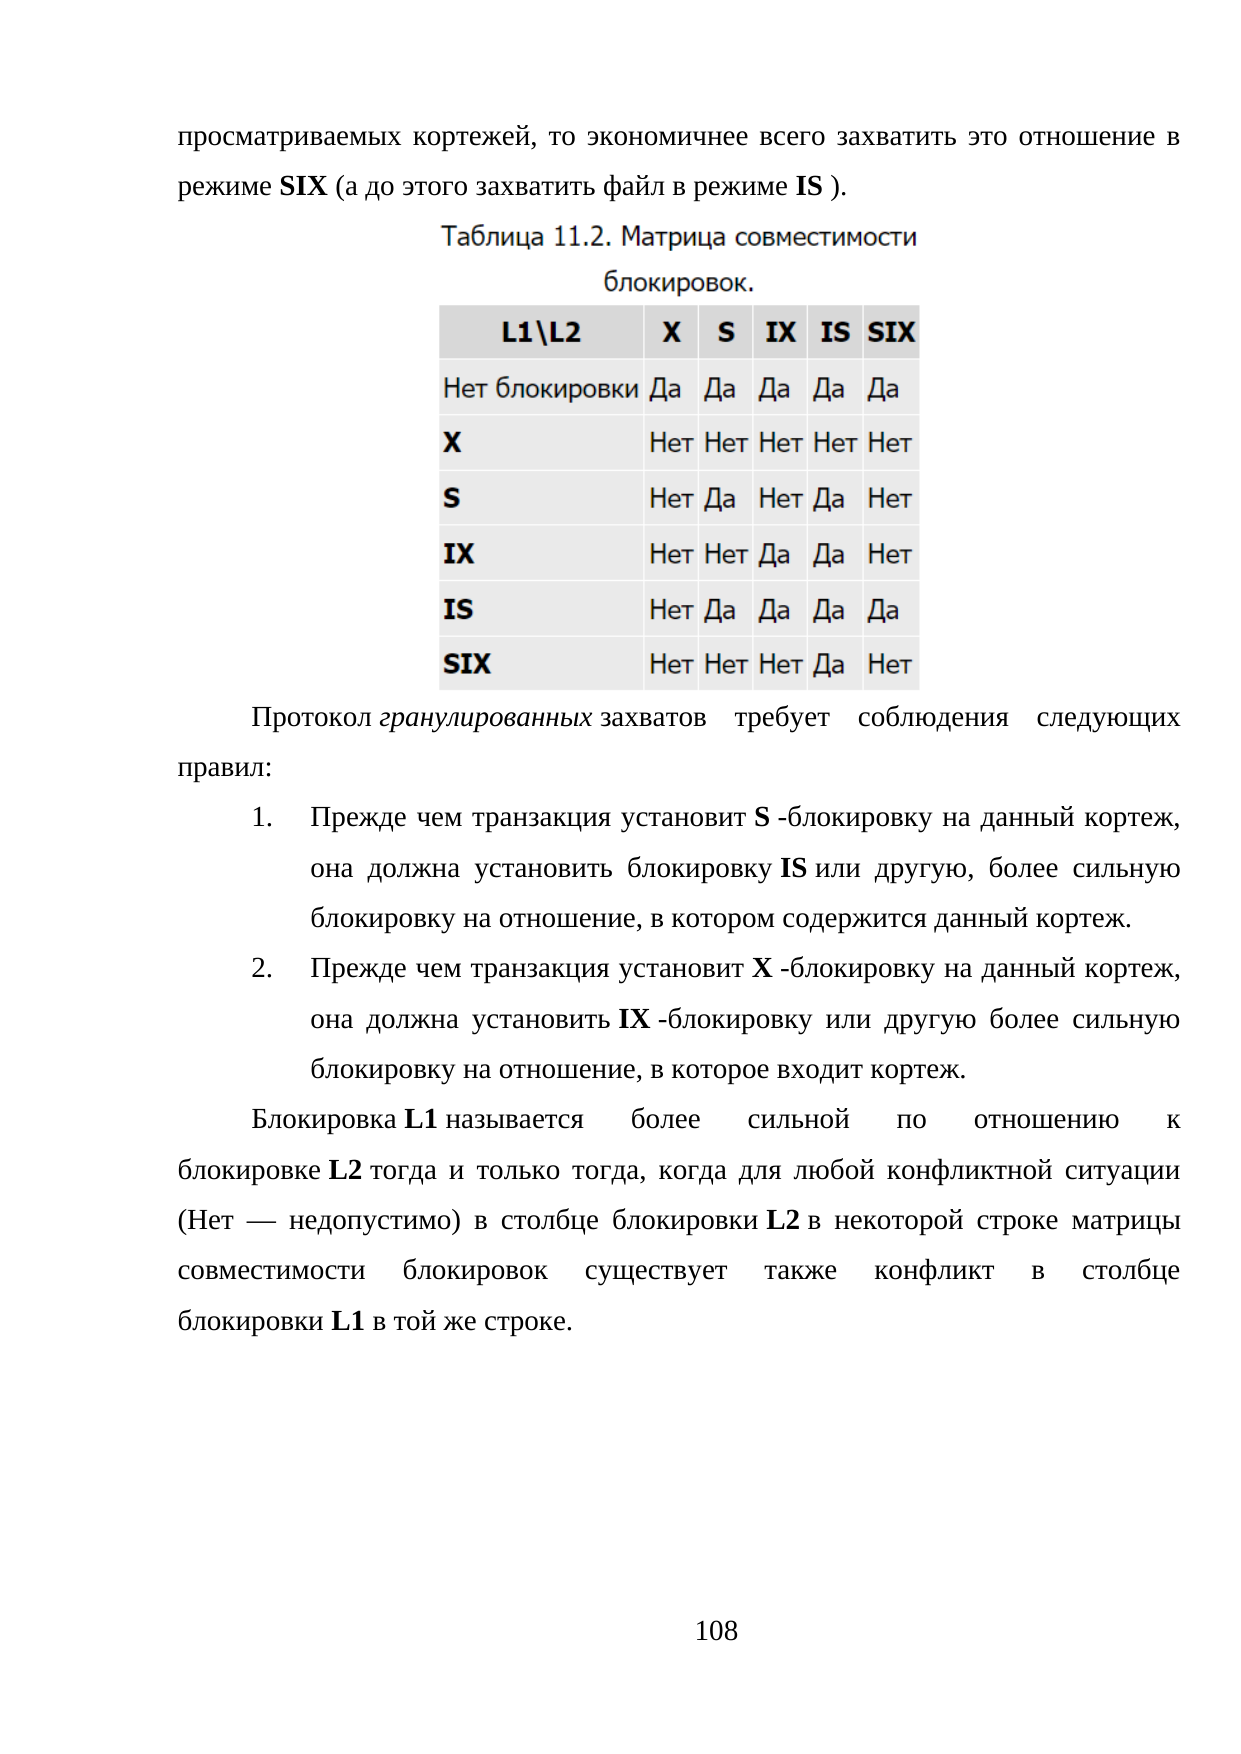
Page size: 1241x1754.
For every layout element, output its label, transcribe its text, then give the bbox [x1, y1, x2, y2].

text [177, 118, 1181, 202]
list Прежде чем транзакция установит S -блокировку на данный кортеж, она должна установить блокировку IS или другую, более сильную блокировку на отношение, в котором содержится данный кортеж. [251, 799, 1181, 934]
picture [409, 218, 949, 699]
text Блокировка L1 называется более сильной по отношению к блокировке L2 тогда и только тогда, когда для любой конфликтной ситуации (Нет — недопустимо) в столбце блокировки L2 в некоторой строке матрицы совместимости блокировок существует также конфликт в столбце блокировки L1 в той же строке. [177, 1101, 1181, 1336]
text Протокол гранулированных захватов требует соблюдения следующих правил: [177, 699, 1181, 783]
text Прежде чем транзакция установит Х -блокировку на данный кортеж, она должна установить IX -блокировку или другую более сильную блокировку на отношение, в которое входит кортеж. [251, 951, 1181, 1085]
